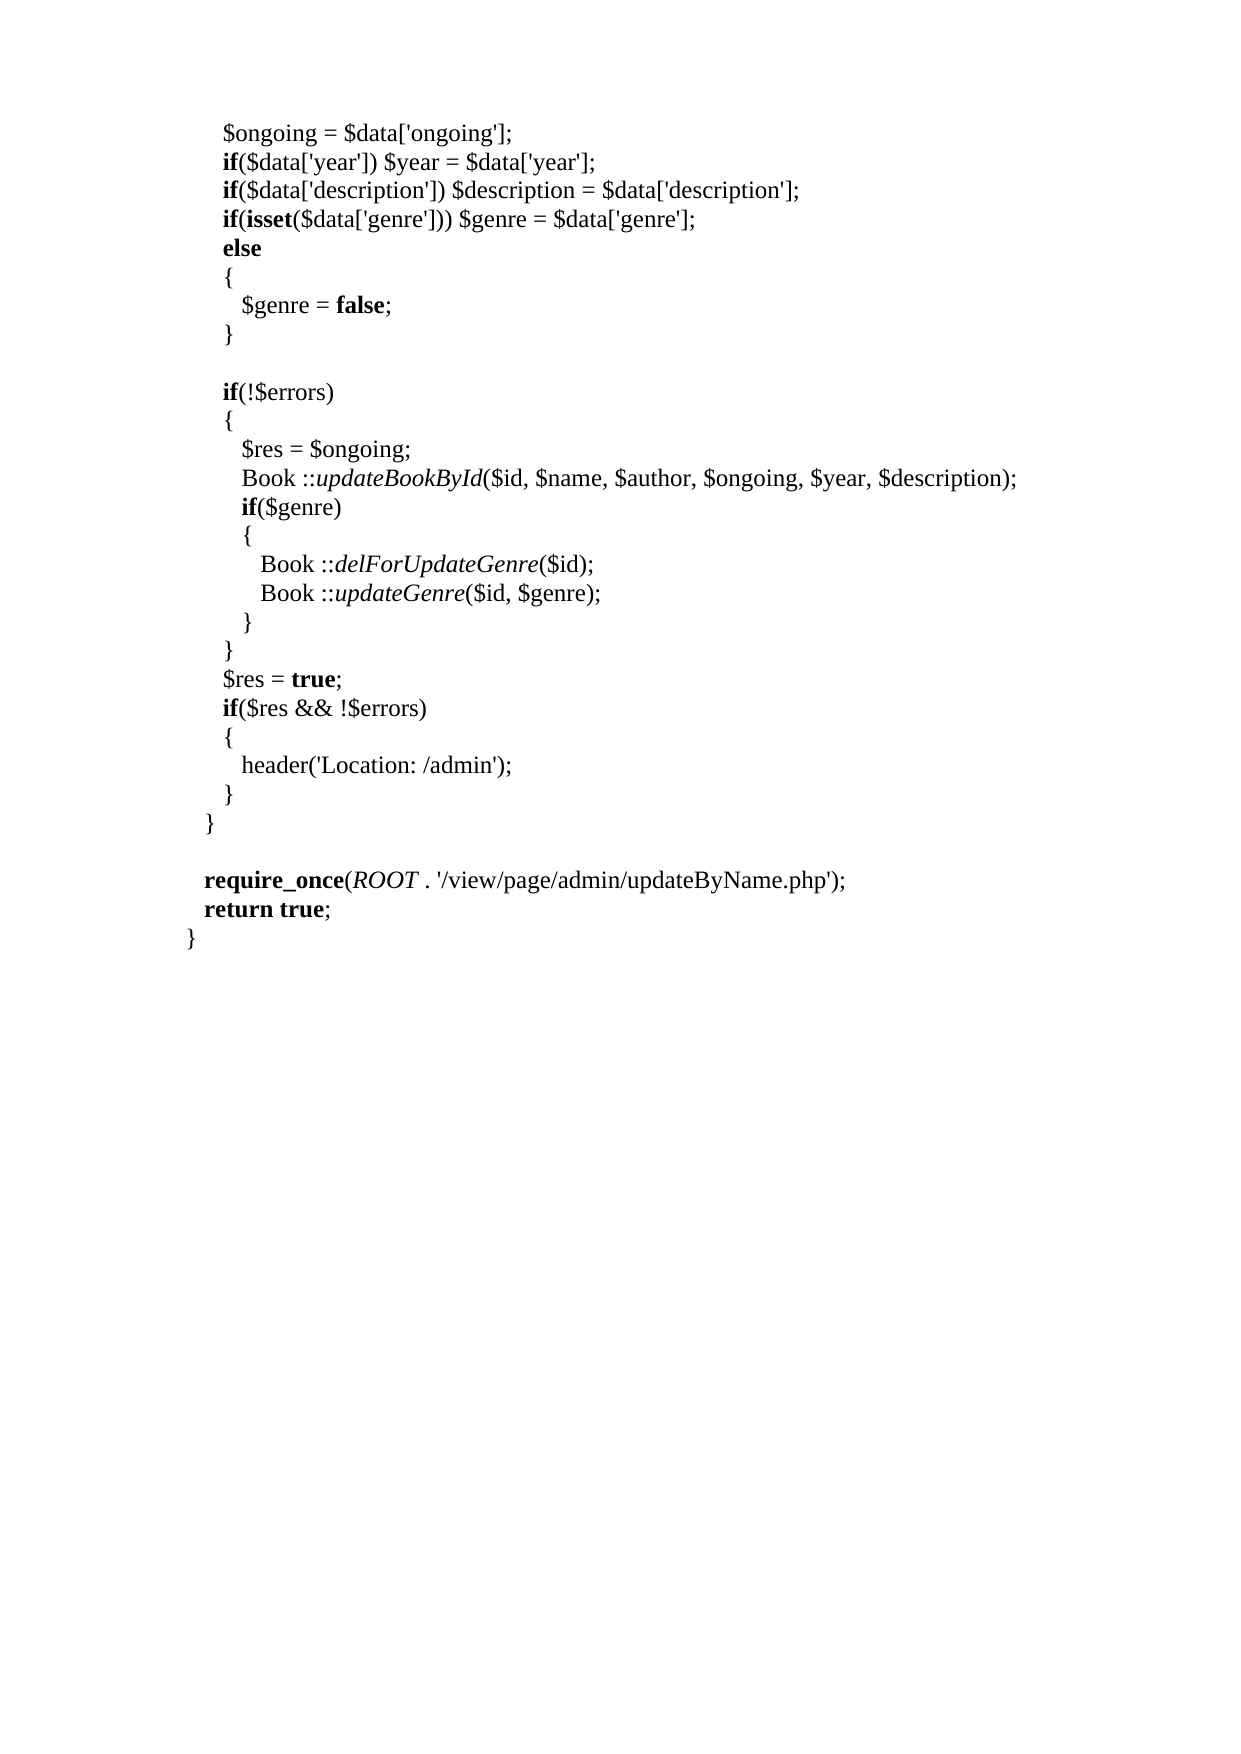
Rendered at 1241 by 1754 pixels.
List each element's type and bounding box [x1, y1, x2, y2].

text [148, 118, 1152, 952]
